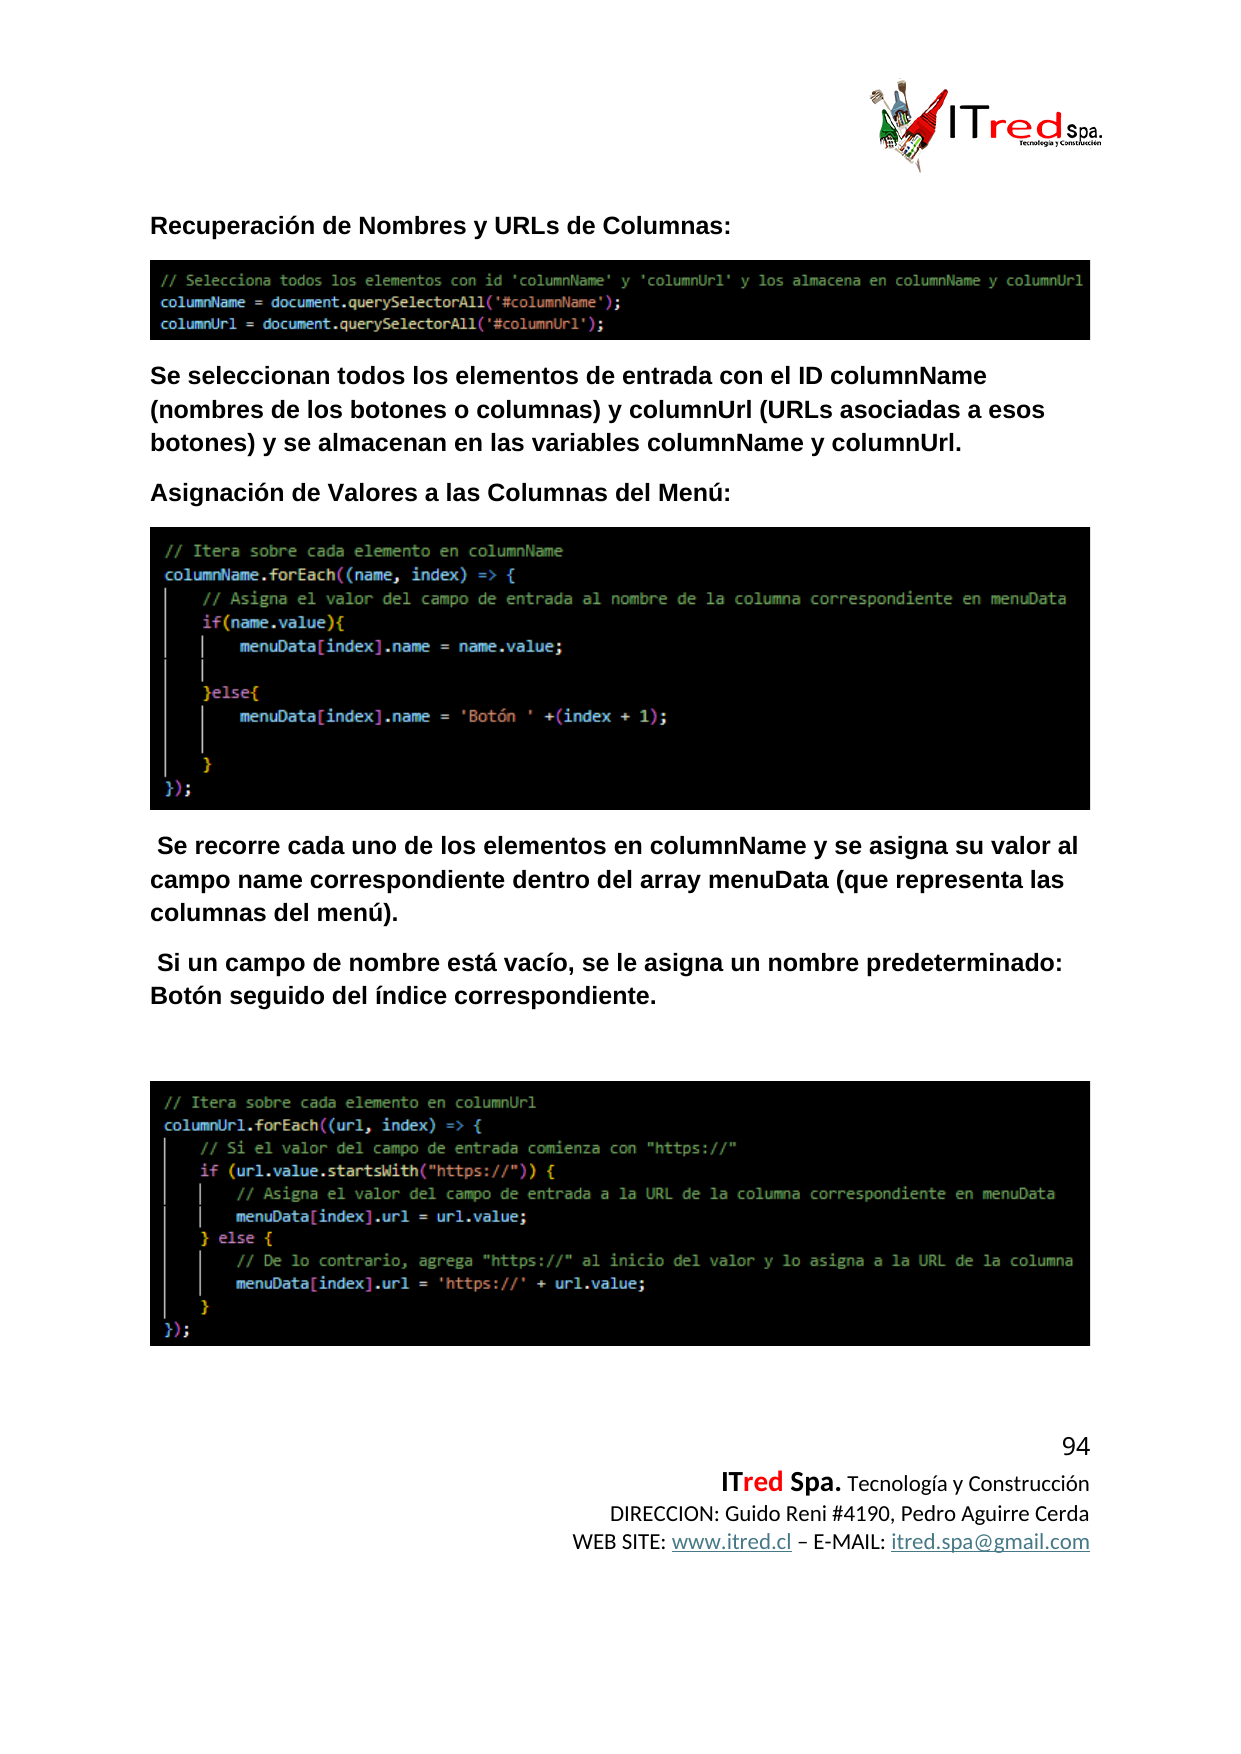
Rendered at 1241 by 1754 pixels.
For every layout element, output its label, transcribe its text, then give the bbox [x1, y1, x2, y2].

text Si un campo de nombre está vacío, se le asigna un nombre predeterminado: Botón seguido del índice correspondiente. [150, 948, 1090, 1010]
picture [868, 77, 1102, 174]
text Asignación de Valores a las Columnas del Menú: [150, 478, 1090, 507]
picture [150, 527, 1091, 810]
text Se recorre cada uno de los elementos en columnName y se asigna su valor al campo name correspondiente dentro del array menuData (que representa las columnas del menú). [150, 831, 1090, 927]
text Se seleccionan todos los elementos de entrada con el ID columnName (nombres de los botones o columnas) y columnUrl (URLs asociadas a esos botones) y se almacenan en las variables columnName y columnUrl. [150, 361, 1090, 457]
picture [150, 260, 1091, 340]
picture [150, 1081, 1091, 1346]
text Recuperación de Nombres y URLs de Columnas: [150, 211, 1090, 239]
